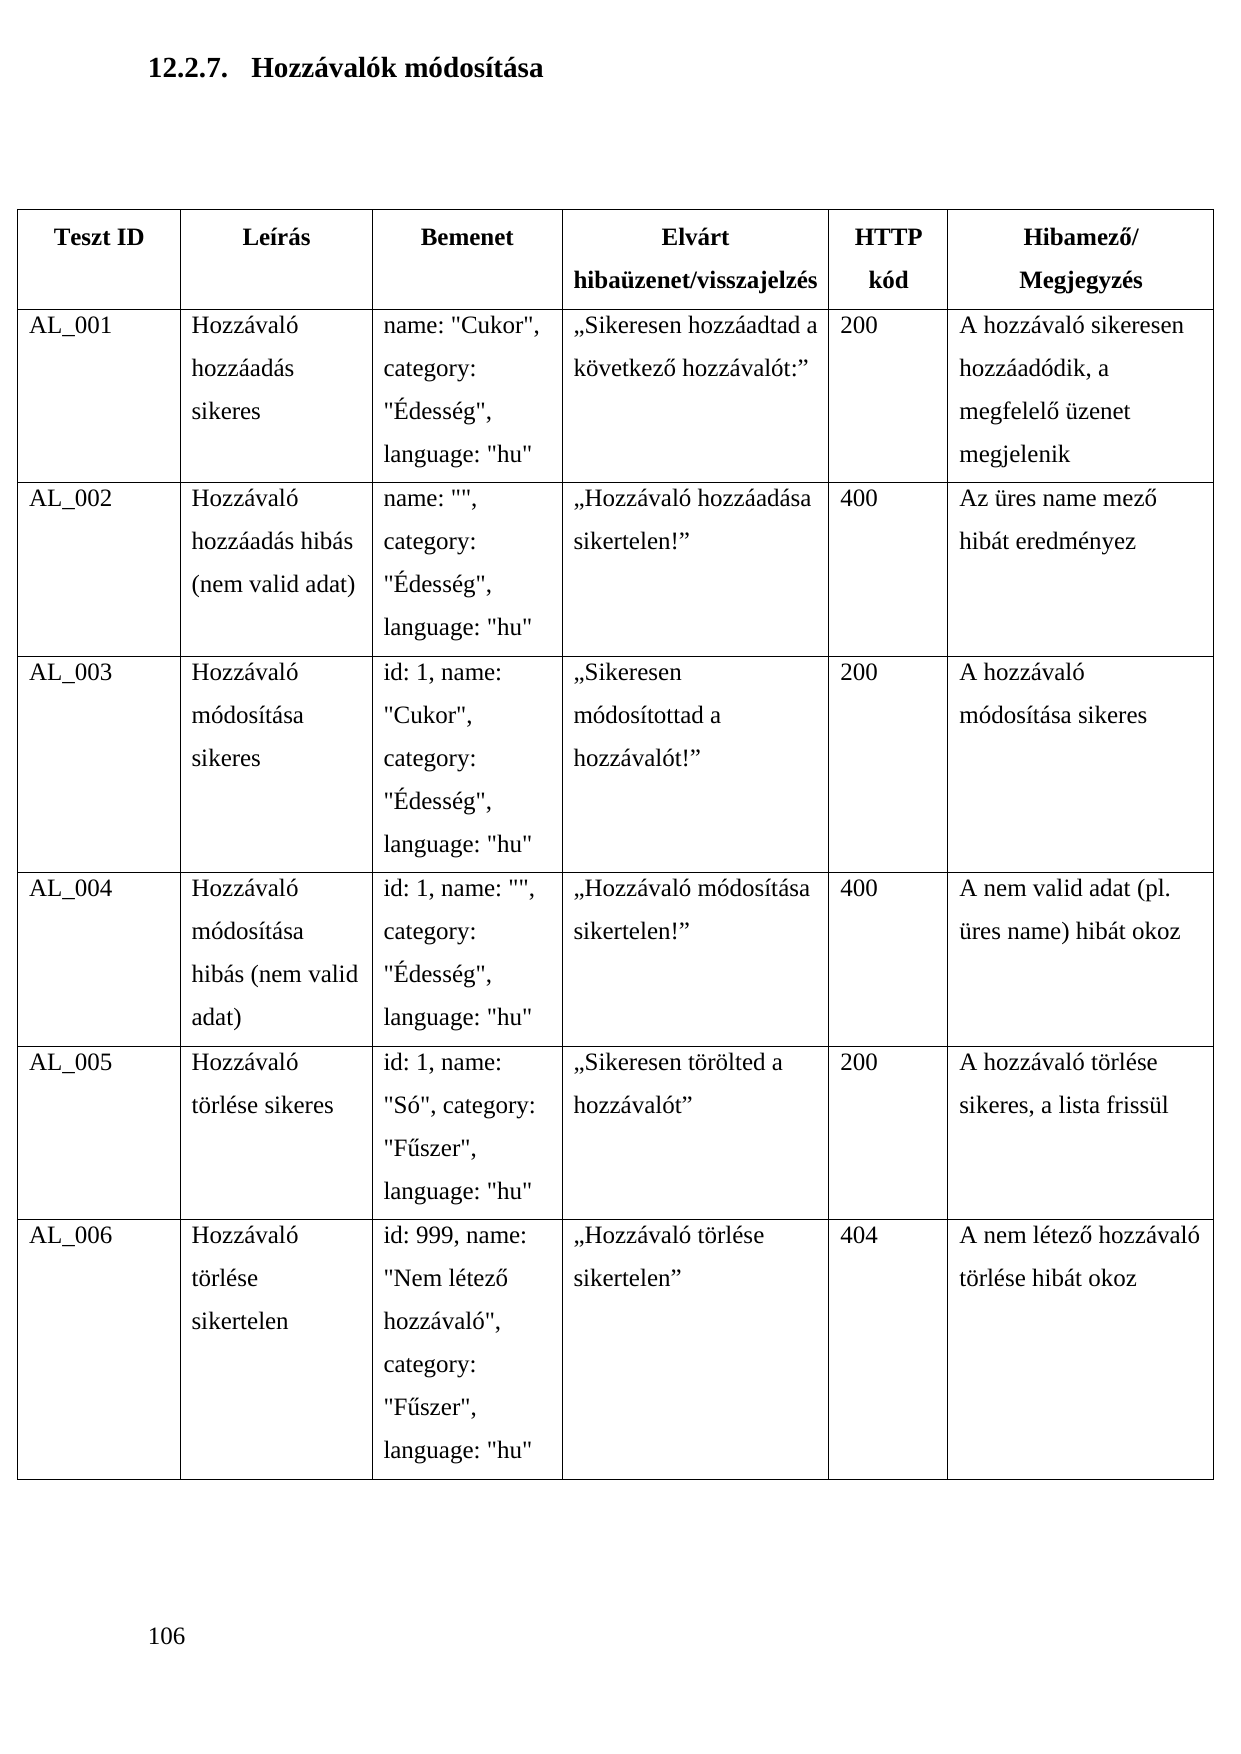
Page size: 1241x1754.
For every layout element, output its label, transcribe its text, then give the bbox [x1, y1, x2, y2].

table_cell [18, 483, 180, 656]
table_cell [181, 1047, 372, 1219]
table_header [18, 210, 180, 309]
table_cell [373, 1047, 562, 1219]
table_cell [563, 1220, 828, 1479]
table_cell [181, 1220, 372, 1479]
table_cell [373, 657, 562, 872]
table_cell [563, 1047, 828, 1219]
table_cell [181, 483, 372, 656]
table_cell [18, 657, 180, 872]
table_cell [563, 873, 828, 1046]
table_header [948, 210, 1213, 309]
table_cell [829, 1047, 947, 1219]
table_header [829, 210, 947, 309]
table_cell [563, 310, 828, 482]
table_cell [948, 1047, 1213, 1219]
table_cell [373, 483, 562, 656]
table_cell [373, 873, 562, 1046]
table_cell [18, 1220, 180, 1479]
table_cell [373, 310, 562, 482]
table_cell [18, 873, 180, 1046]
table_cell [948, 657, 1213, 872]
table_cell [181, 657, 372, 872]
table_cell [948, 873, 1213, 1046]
text Hozzávalók módosítása [148, 50, 1093, 84]
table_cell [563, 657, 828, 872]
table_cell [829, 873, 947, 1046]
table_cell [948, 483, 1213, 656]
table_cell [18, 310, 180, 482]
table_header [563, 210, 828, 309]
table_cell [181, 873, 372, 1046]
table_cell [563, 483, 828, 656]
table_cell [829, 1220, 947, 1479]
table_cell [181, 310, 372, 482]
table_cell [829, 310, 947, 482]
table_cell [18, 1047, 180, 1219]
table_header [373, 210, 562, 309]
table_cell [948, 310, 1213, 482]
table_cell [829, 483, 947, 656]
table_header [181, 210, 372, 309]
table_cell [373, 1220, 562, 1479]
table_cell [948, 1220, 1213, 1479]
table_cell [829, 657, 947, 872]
